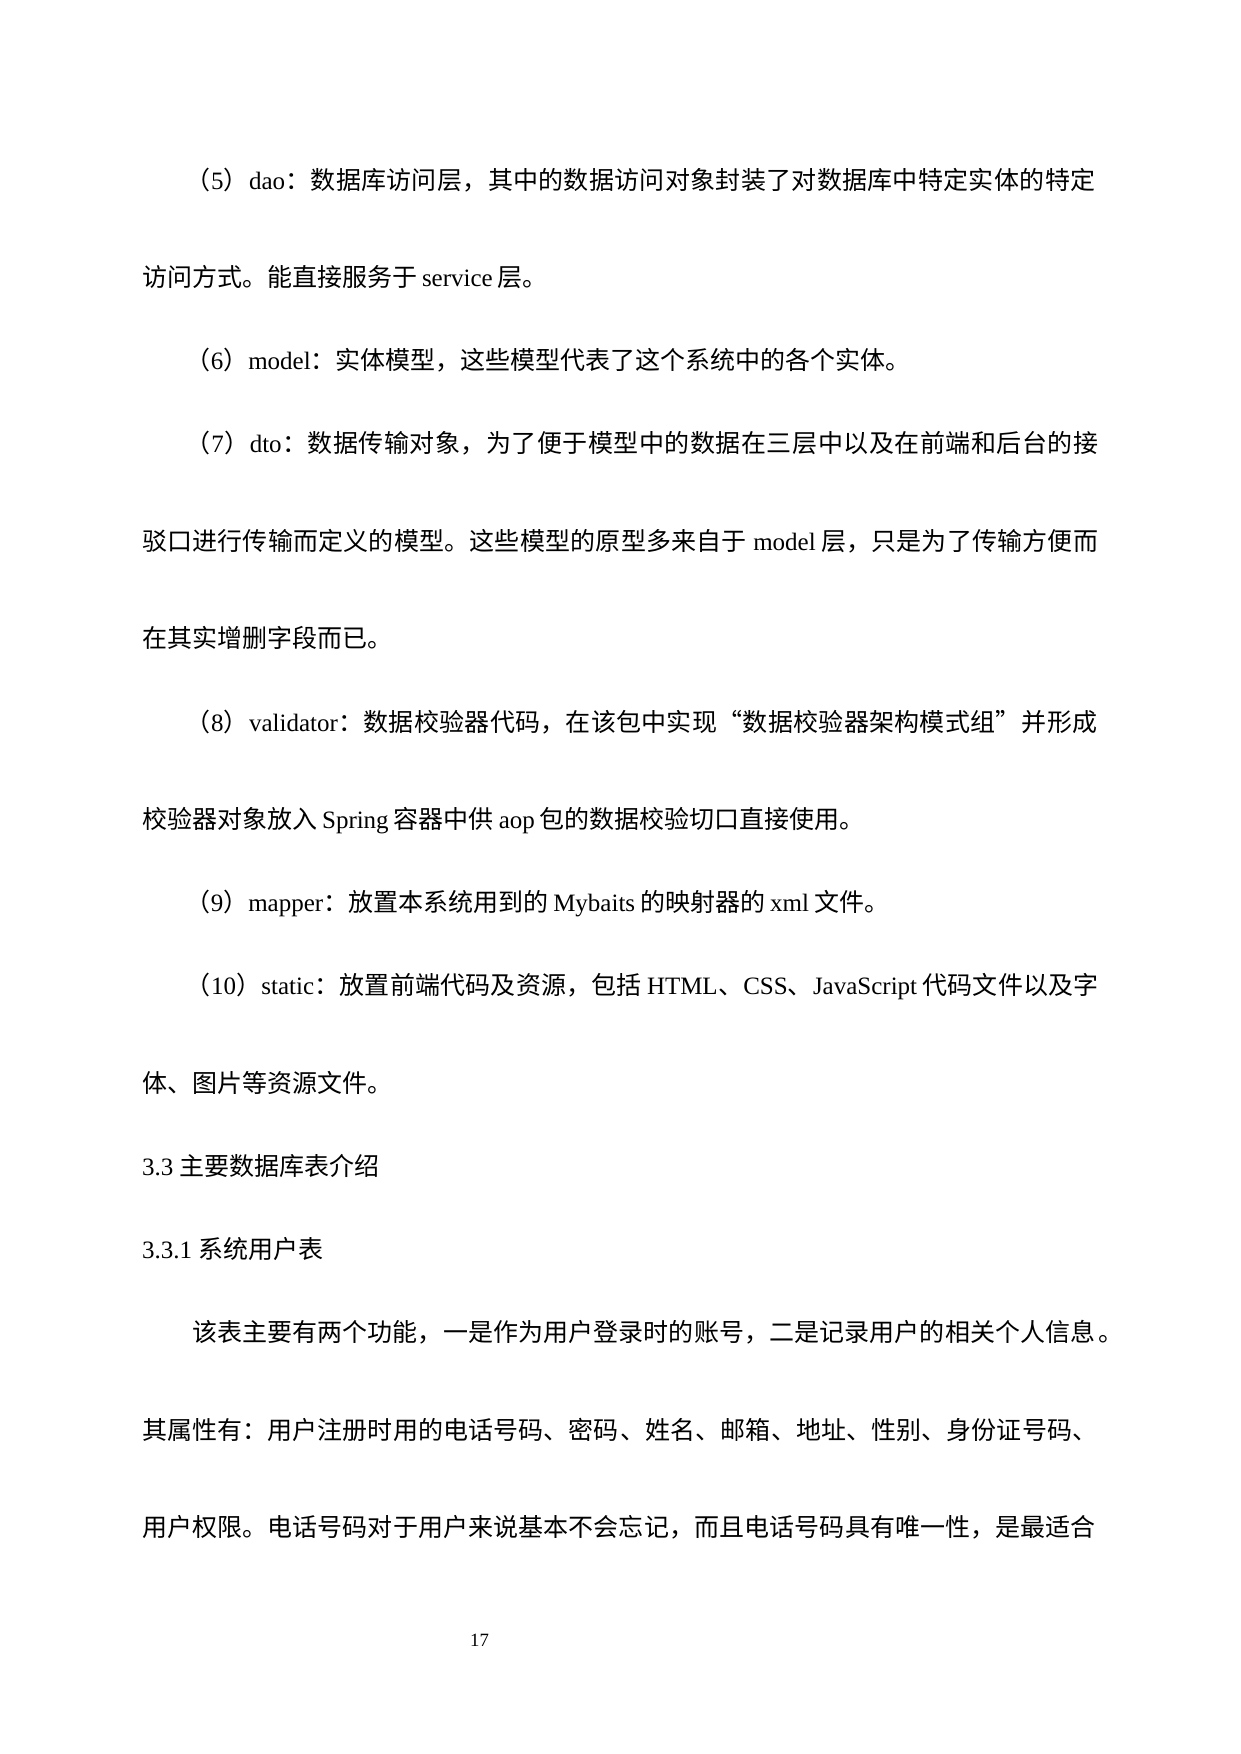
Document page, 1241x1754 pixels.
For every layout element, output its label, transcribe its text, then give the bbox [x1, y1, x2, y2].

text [142, 1298, 1098, 1558]
text （8）validator：数据校验器代码，在该包中实现“数据校验器架构模式组”并形成校验器对象放入Spring容器中供aop包的数据校验切口直接使用。 [142, 688, 1098, 850]
text （10）static：放置前端代码及资源，包括HTML、CSS、JavaScript代码文件以及字体、图片等资源文件。 [142, 951, 1098, 1114]
text （6）model：实体模型，这些模型代表了这个系统中的各个实体。 [142, 326, 1098, 391]
text （7）dto：数据传输对象，为了便于模型中的数据在三层中以及在前端和后台的接驳口进行传输而定义的模型。这些模型的原型多来自于model层，只是为了传输方便而在其实增删字段而已。 [142, 409, 1098, 669]
text 系统用户表 [142, 1215, 1098, 1280]
subtitle 主要数据库表介绍 [142, 1132, 1098, 1197]
text （5）dao：数据库访问层，其中的数据访问对象封装了对数据库中特定实体的特定访问方式。能直接服务于service层。 [142, 146, 1098, 308]
text （9）mapper：放置本系统用到的Mybaits的映射器的xml文件。 [142, 868, 1098, 933]
